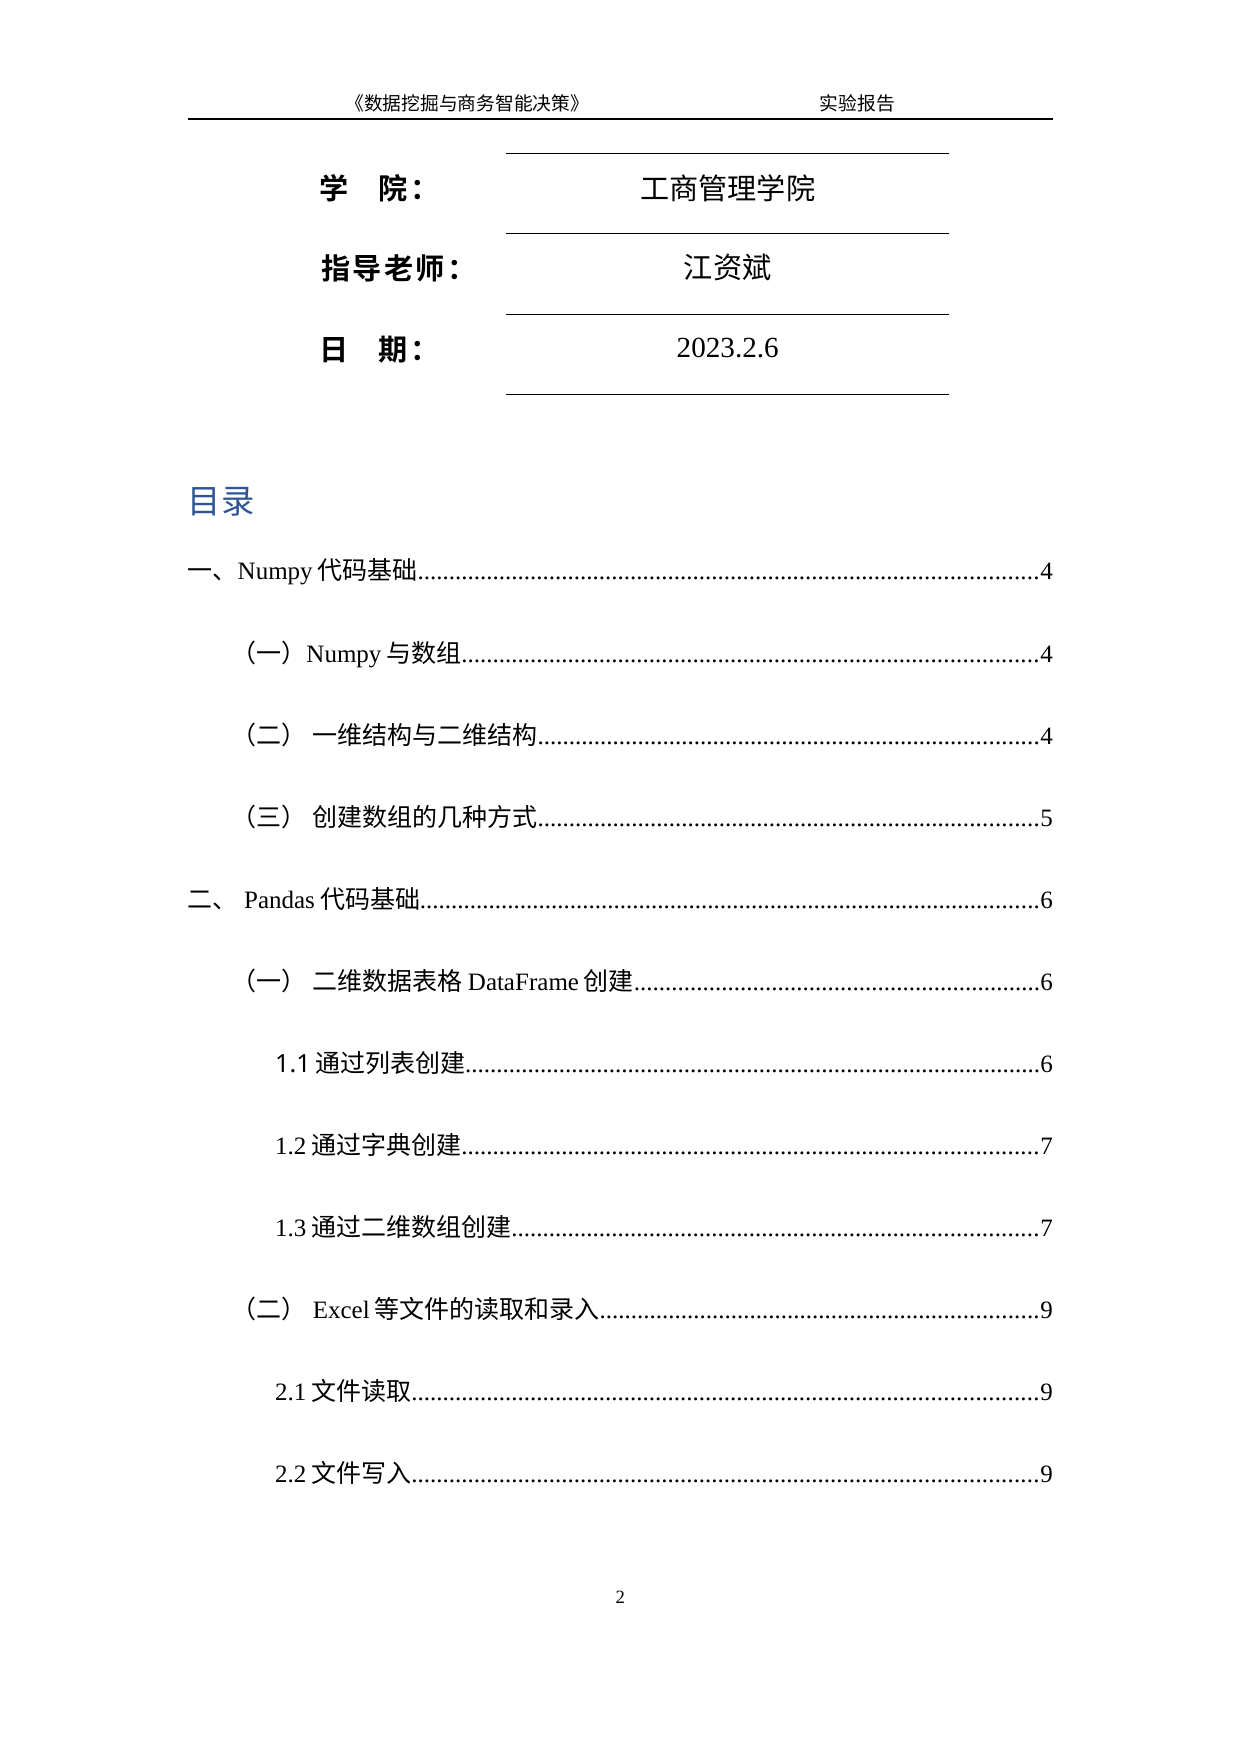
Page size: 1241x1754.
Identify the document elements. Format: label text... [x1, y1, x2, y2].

table_cell 指导老师： [291, 233, 506, 314]
table_cell 江资斌 [506, 234, 949, 314]
table_cell 日 期： [291, 314, 506, 394]
table_cell 2023.2.6 [506, 315, 949, 394]
table_cell 学 院： [291, 153, 506, 233]
table_cell 工商管理学院 [506, 154, 949, 233]
